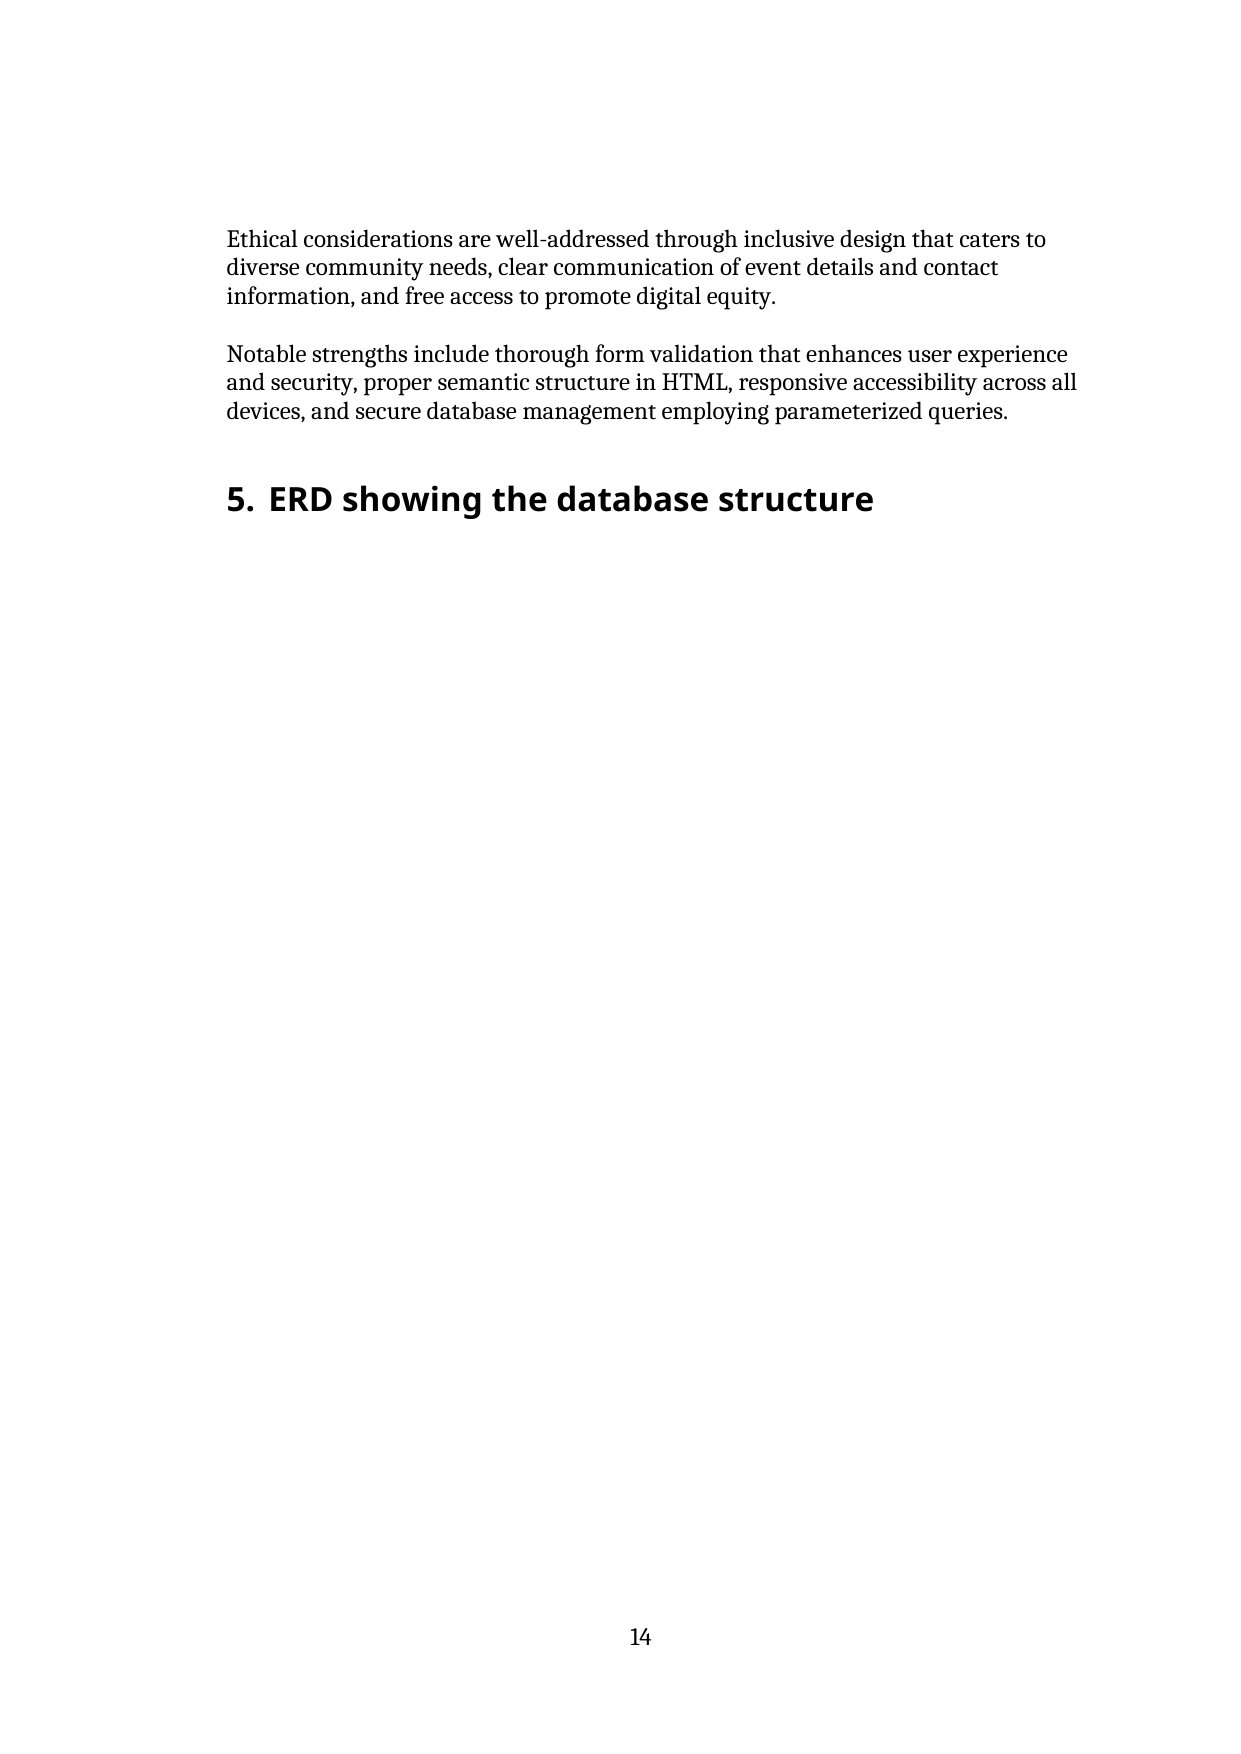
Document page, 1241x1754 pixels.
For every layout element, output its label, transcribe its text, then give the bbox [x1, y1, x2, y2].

text Ethical considerations are well-addressed through inclusive design that caters to diverse community needs, clear communication of event details and contact information, and free access to promote digital equity. [226, 224, 1092, 311]
text Notable strengths include thorough form validation that enhances user experience and security, proper semantic structure in HTML, responsive accessibility across all devices, and secure database management employing parameterized queries. [226, 339, 1092, 426]
subtitle ERD showing the database structure [226, 476, 1092, 521]
